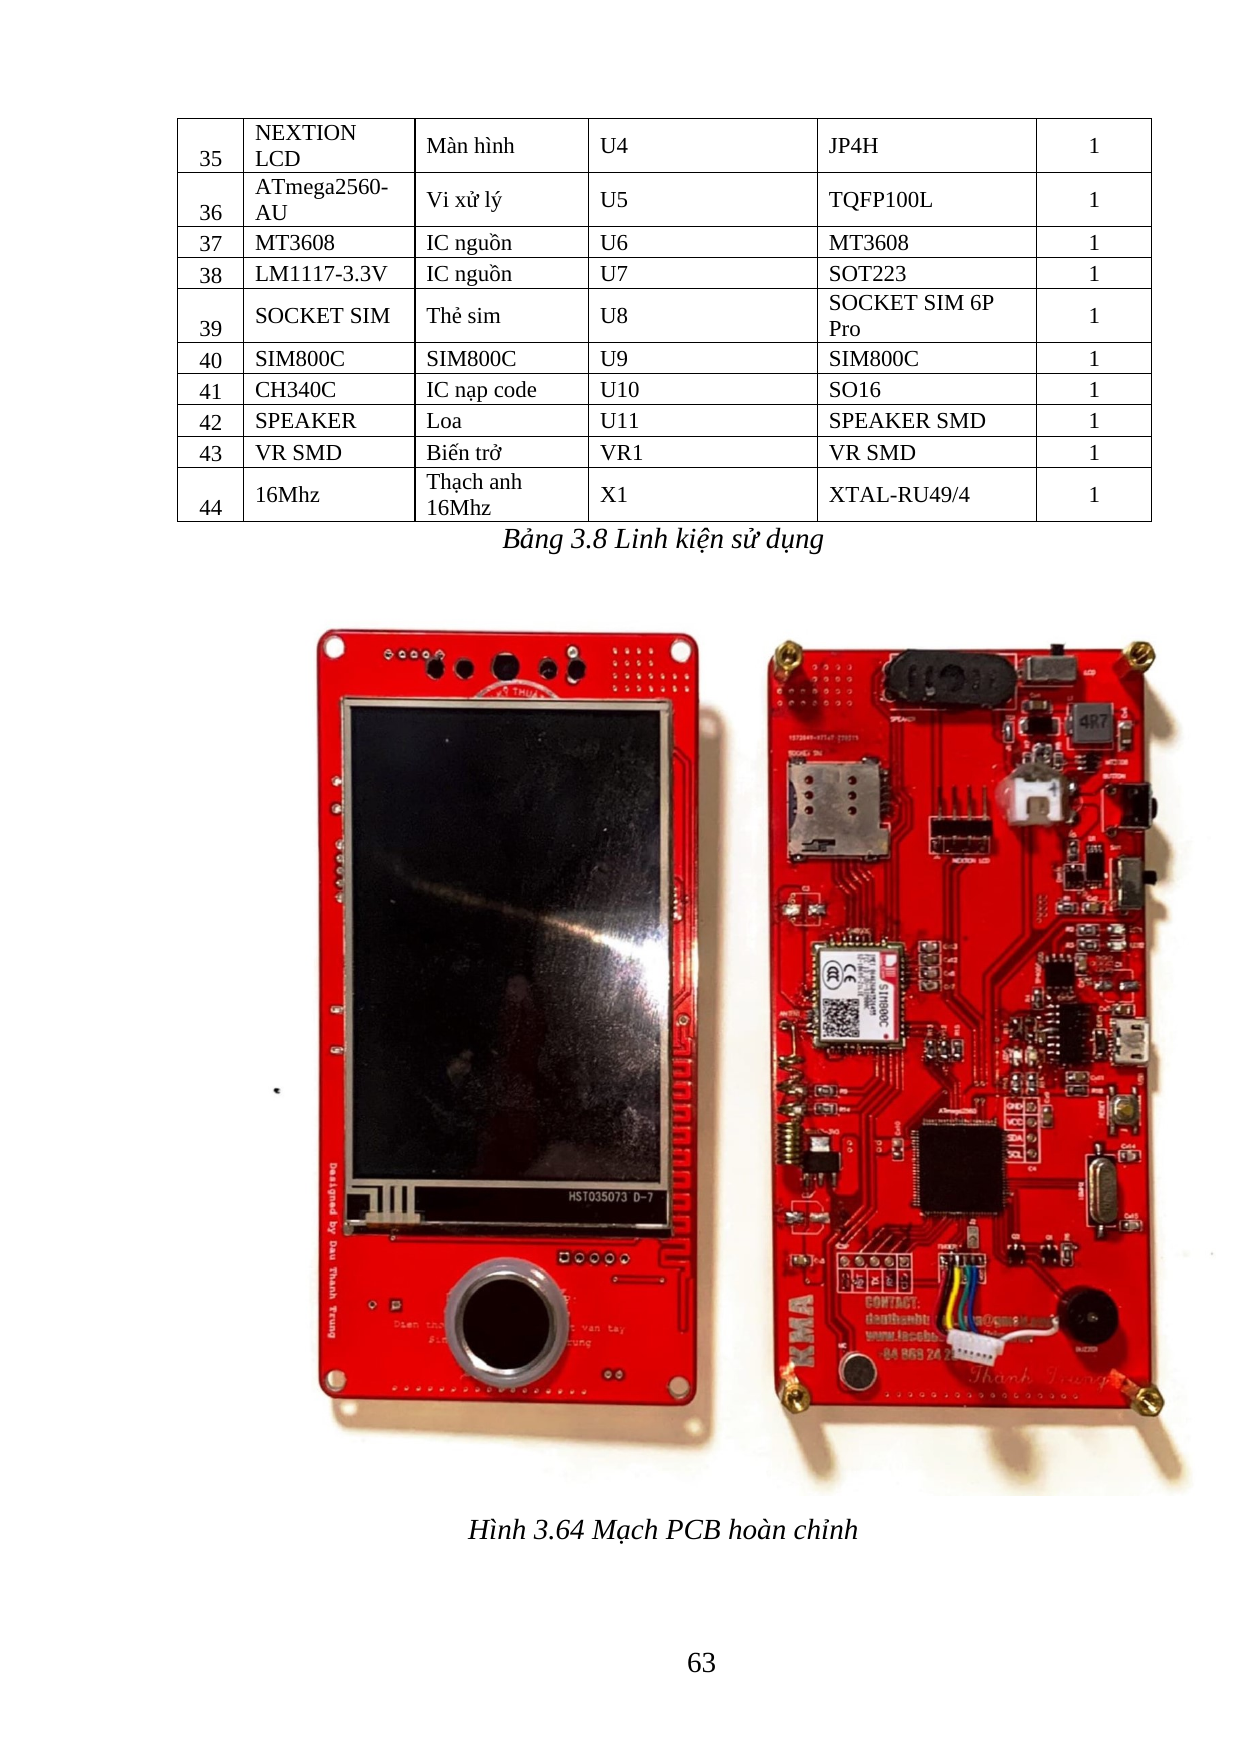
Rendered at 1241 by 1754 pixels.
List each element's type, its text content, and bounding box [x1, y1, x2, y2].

table_cell SIM800C [416, 343, 588, 373]
table_cell U4 [589, 119, 817, 172]
table_cell SOT223 [818, 258, 1036, 288]
table_cell U6 [589, 227, 817, 257]
table_cell 1 [1037, 258, 1151, 288]
table_cell IC nạp code [416, 374, 588, 404]
table_cell VR SMD [818, 437, 1036, 467]
table_cell NEXTION LCD [244, 119, 414, 172]
table_cell SOCKET SIM [244, 289, 414, 342]
table_cell SO16 [818, 374, 1036, 404]
table_cell SOCKET SIM 6P Pro [818, 289, 1036, 342]
table_cell Biến trở [416, 437, 588, 467]
table_cell 1 [1037, 343, 1151, 373]
table_cell SPEAKER [244, 405, 414, 436]
table_cell VR1 [589, 437, 817, 467]
table_cell 39 [178, 289, 243, 342]
table_cell 1 [1037, 289, 1151, 342]
table_cell 1 [1037, 405, 1151, 436]
table_cell 38 [178, 258, 243, 288]
table_cell U8 [589, 289, 817, 342]
table_cell ATmega2560-AU [244, 173, 414, 226]
table_cell JP4H [818, 119, 1036, 172]
table_cell U10 [589, 374, 817, 404]
table_cell Thạch anh 16Mhz [416, 468, 588, 521]
table_cell 1 [1037, 227, 1151, 257]
table_cell 1 [1037, 119, 1151, 172]
table_cell U11 [589, 405, 817, 436]
picture [251, 576, 1226, 1496]
table_cell Thẻ sim [416, 289, 588, 342]
table_cell 16Mhz [244, 468, 414, 521]
table_cell U7 [589, 258, 817, 288]
table_cell MT3608 [818, 227, 1036, 257]
table_cell XTAL-RU49/4 [818, 468, 1036, 521]
table_cell 1 [1037, 437, 1151, 467]
table_cell 1 [1037, 173, 1151, 226]
table_cell 37 [178, 227, 243, 257]
table_cell 35 [178, 119, 243, 172]
table_cell CH340C [244, 374, 414, 404]
table_cell 1 [1037, 468, 1151, 521]
table_cell 36 [178, 173, 243, 226]
table_cell 43 [178, 437, 243, 467]
table_cell 42 [178, 405, 243, 436]
table_cell U9 [589, 343, 817, 373]
table_cell IC nguồn [416, 258, 588, 288]
table_cell MT3608 [244, 227, 414, 257]
table_cell 1 [1037, 374, 1151, 404]
table_cell SIM800C [244, 343, 414, 373]
table_cell Loa [416, 405, 588, 436]
table_cell SPEAKER SMD [818, 405, 1036, 436]
table_cell VR SMD [244, 437, 414, 467]
table_cell 41 [178, 374, 243, 404]
table_cell 40 [178, 343, 243, 373]
table_cell SIM800C [818, 343, 1036, 373]
table_cell LM1117-3.3V [244, 258, 414, 288]
table_cell TQFP100L [818, 173, 1036, 226]
table_cell X1 [589, 468, 817, 521]
table_cell 44 [178, 468, 243, 521]
table_cell U5 [589, 173, 817, 226]
table_cell Màn hình [416, 119, 588, 172]
table_cell Vi xử lý [416, 173, 588, 226]
table_cell IC nguồn [416, 227, 588, 257]
